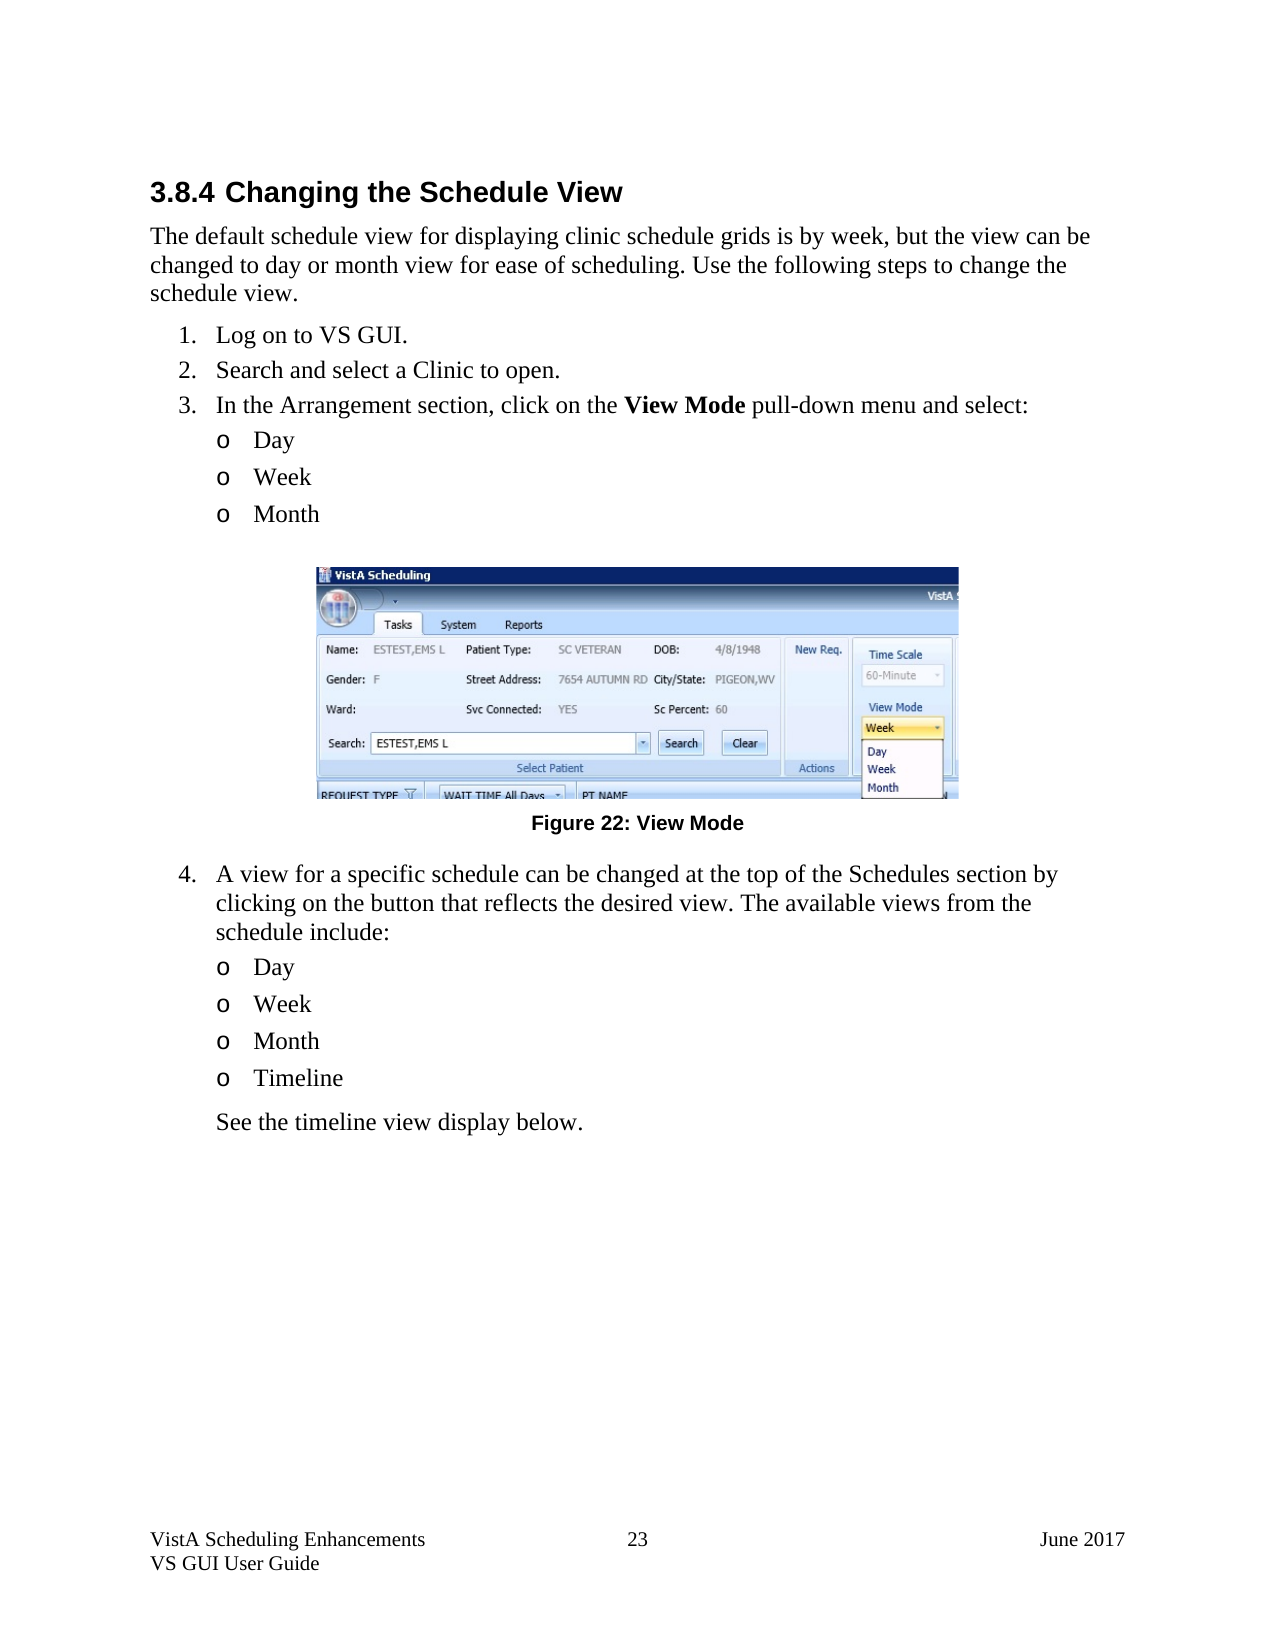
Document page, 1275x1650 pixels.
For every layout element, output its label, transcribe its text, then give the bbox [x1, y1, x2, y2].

text Month [216, 1026, 1125, 1057]
text Day [216, 425, 1125, 456]
text Day [216, 952, 1125, 983]
text Month [216, 499, 1125, 530]
text A view for a specific schedule can be changed at the top of the Schedules section by clicking on the button that reflects the desired view. The available views from the schedule include: [178, 859, 1125, 946]
subtitle Changing the Schedule View [150, 175, 1125, 208]
list Log on to VS GUI. [178, 320, 1125, 348]
text Search and select a Clinic to open. [178, 355, 1125, 383]
picture [316, 567, 959, 799]
text In the Arrangement section, click on the View Mode pull-down menu and select: [178, 390, 1125, 418]
text Week [216, 989, 1125, 1020]
text The default schedule view for displaying clinic schedule grids is by week, but the view can be changed to day or month view for ease of scheduling. Use the following steps to change the schedule view. [150, 221, 1125, 307]
text Timeline [216, 1063, 1125, 1094]
text See the timeline view display below. [150, 1107, 1125, 1135]
text Week [216, 462, 1125, 493]
text Figure 22: View Mode [150, 811, 1125, 834]
